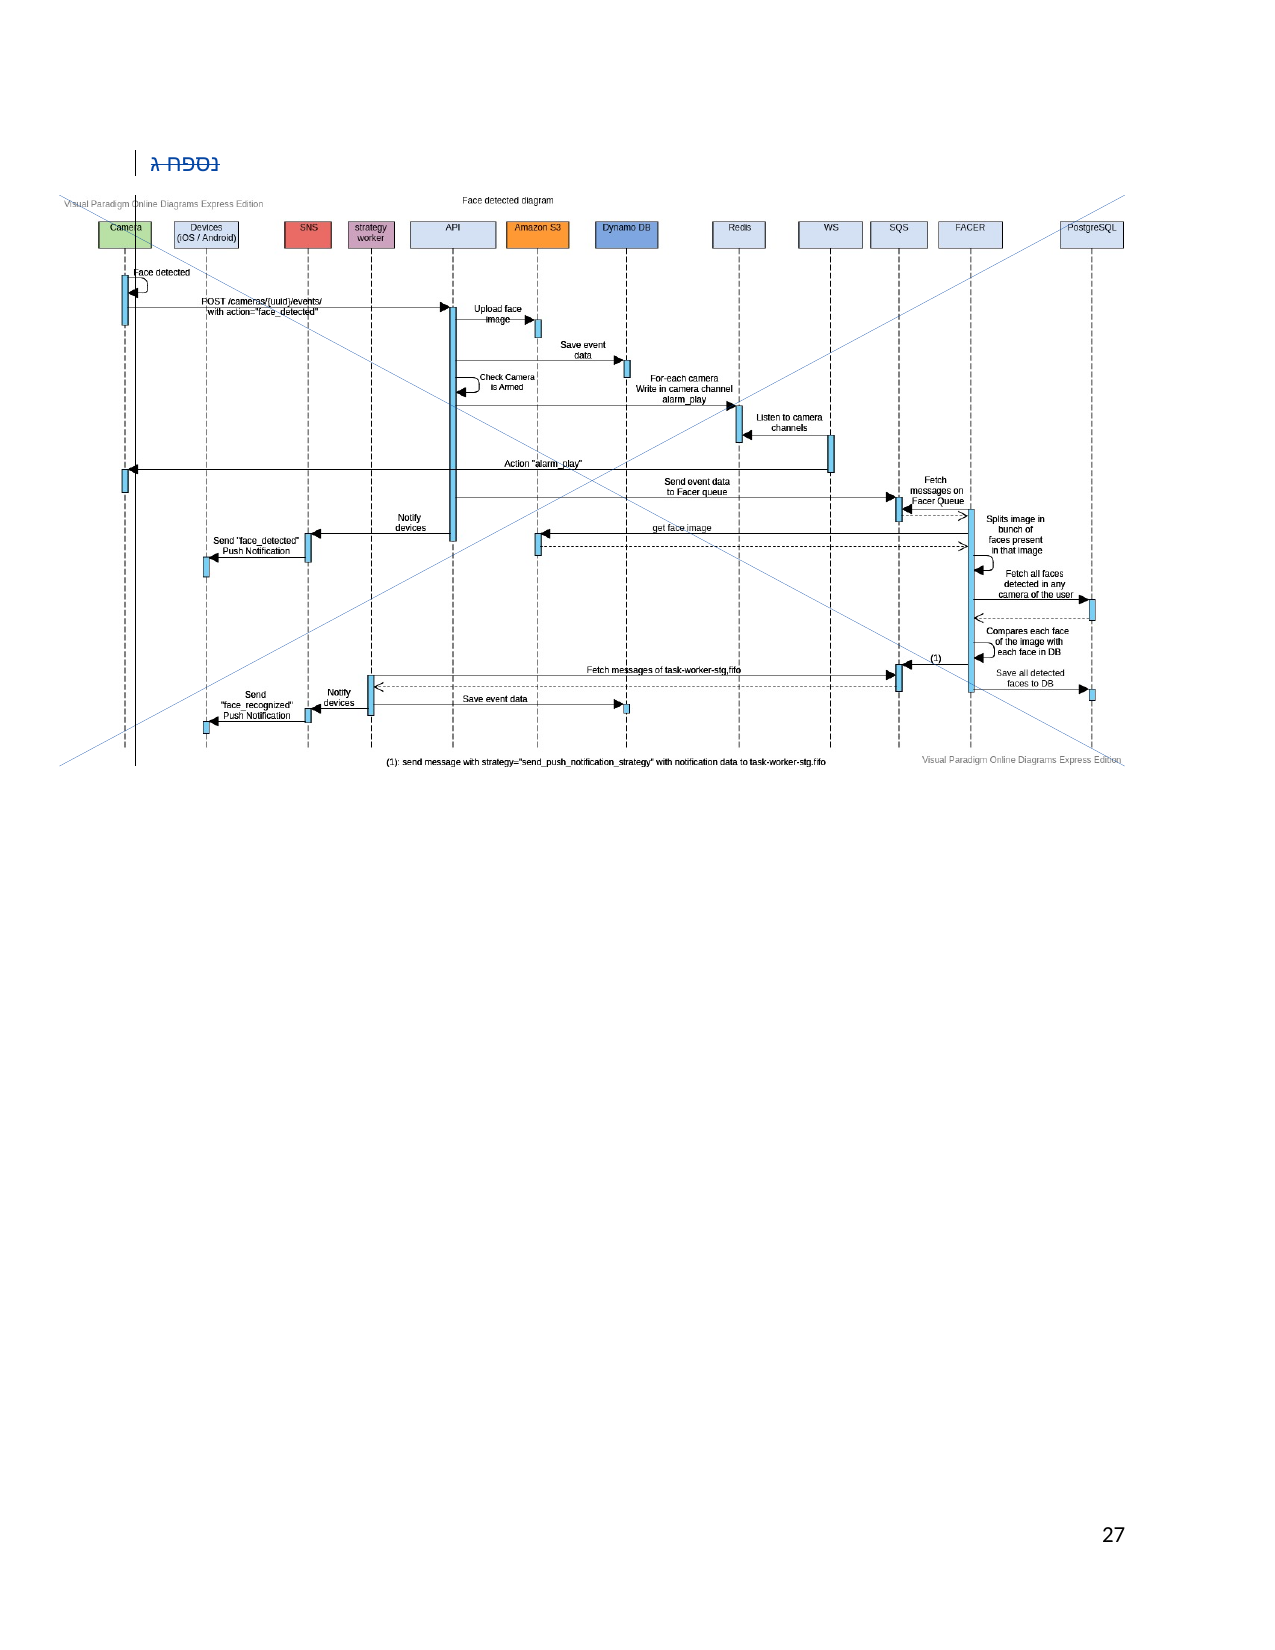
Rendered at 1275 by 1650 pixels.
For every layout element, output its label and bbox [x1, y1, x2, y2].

picture [594, 196, 1125, 765]
picture [59, 196, 135, 765]
picture [62, 195, 135, 234]
picture [60, 482, 1124, 767]
picture [136, 237, 590, 724]
picture [136, 195, 1122, 480]
